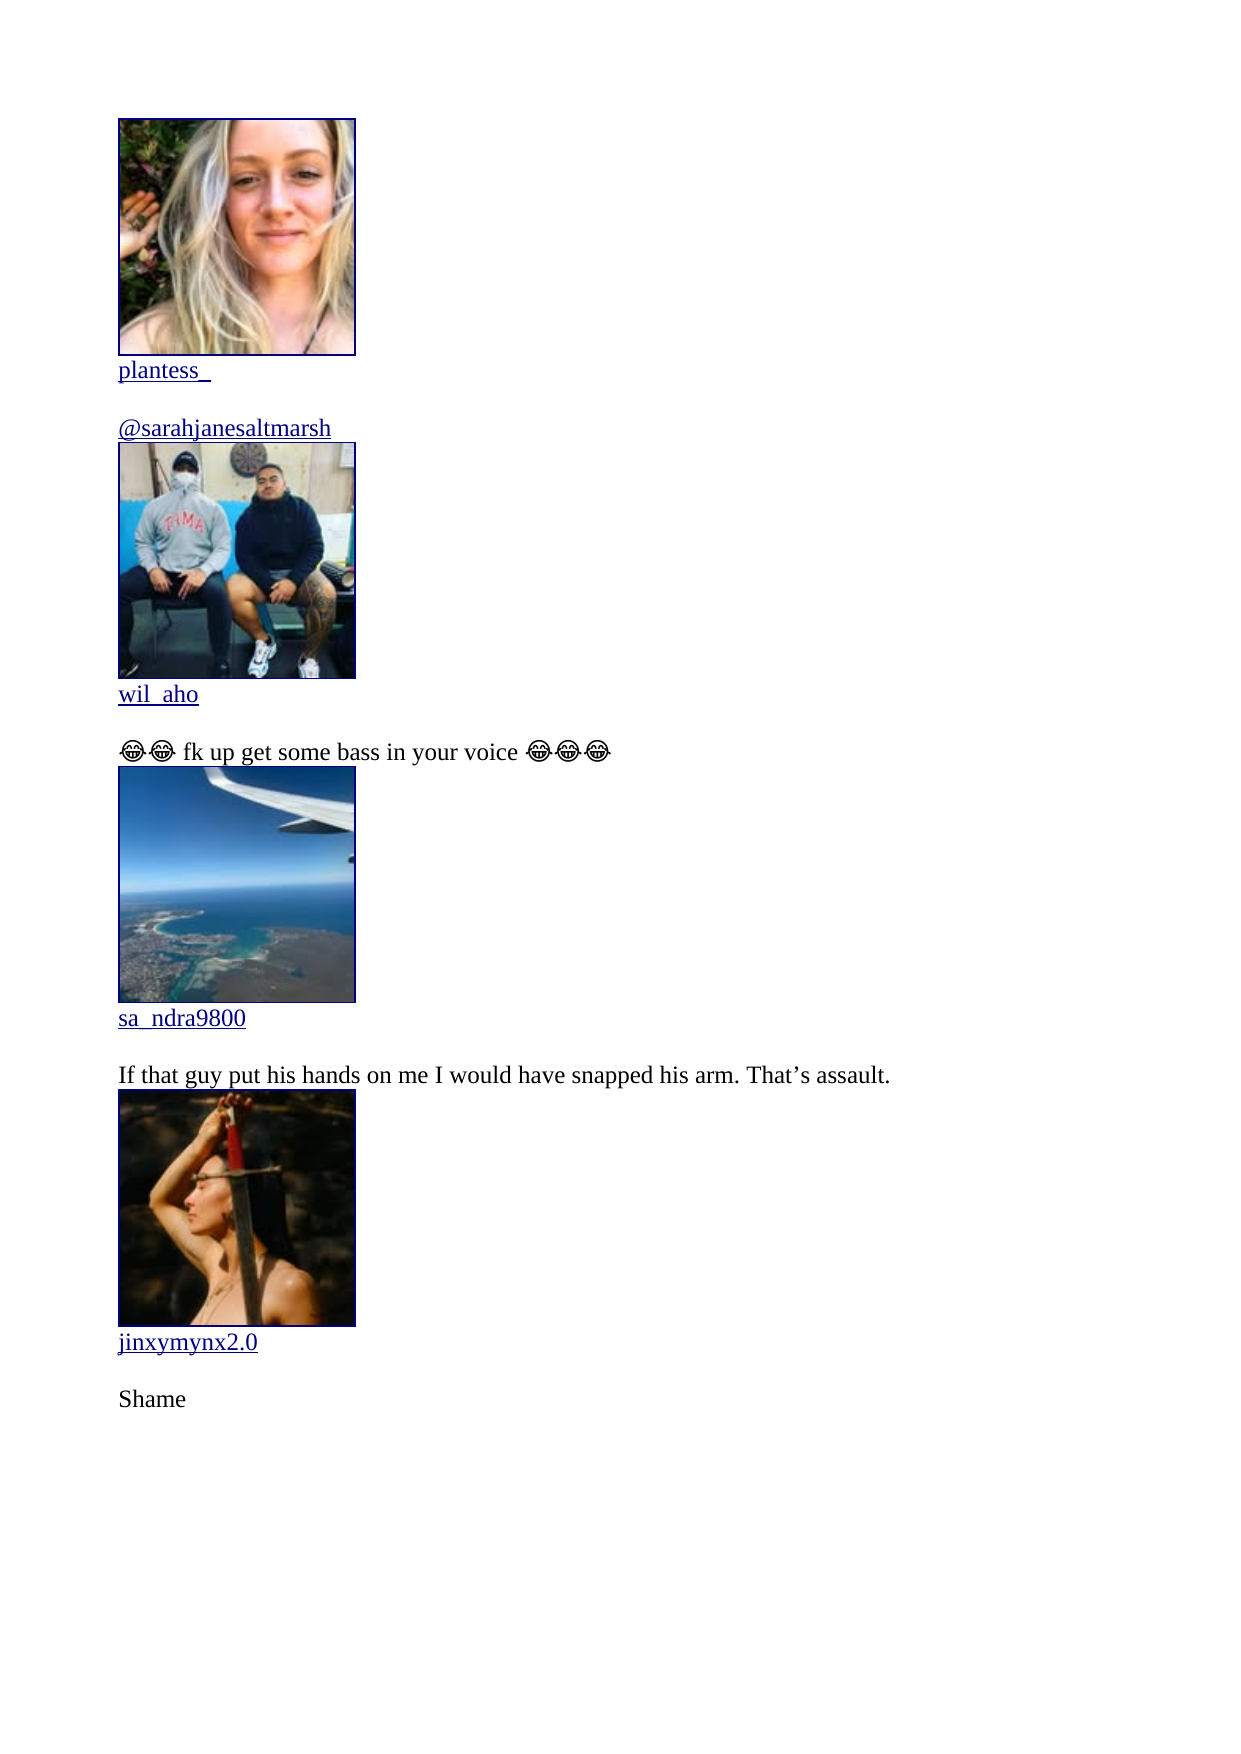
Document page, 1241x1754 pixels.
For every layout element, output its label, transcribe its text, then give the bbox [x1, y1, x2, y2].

text jinxymynx2.0 [118, 1327, 1122, 1356]
text @sarahjanesaltmarsh [118, 413, 1122, 442]
text plantess_ [118, 356, 1122, 384]
text wil_aho [118, 679, 1122, 708]
text sa_ndra9800 [118, 1003, 1122, 1032]
text Shame [118, 1384, 1122, 1413]
picture [120, 120, 354, 354]
text 😂😂 fk up get some bass in your voice 😂😂😂 [118, 737, 1122, 766]
text If that guy put his hands on me I would have snapped his arm. That’s assault. [118, 1061, 1122, 1089]
picture [120, 443, 354, 678]
picture [120, 767, 354, 1002]
picture [120, 1091, 354, 1325]
